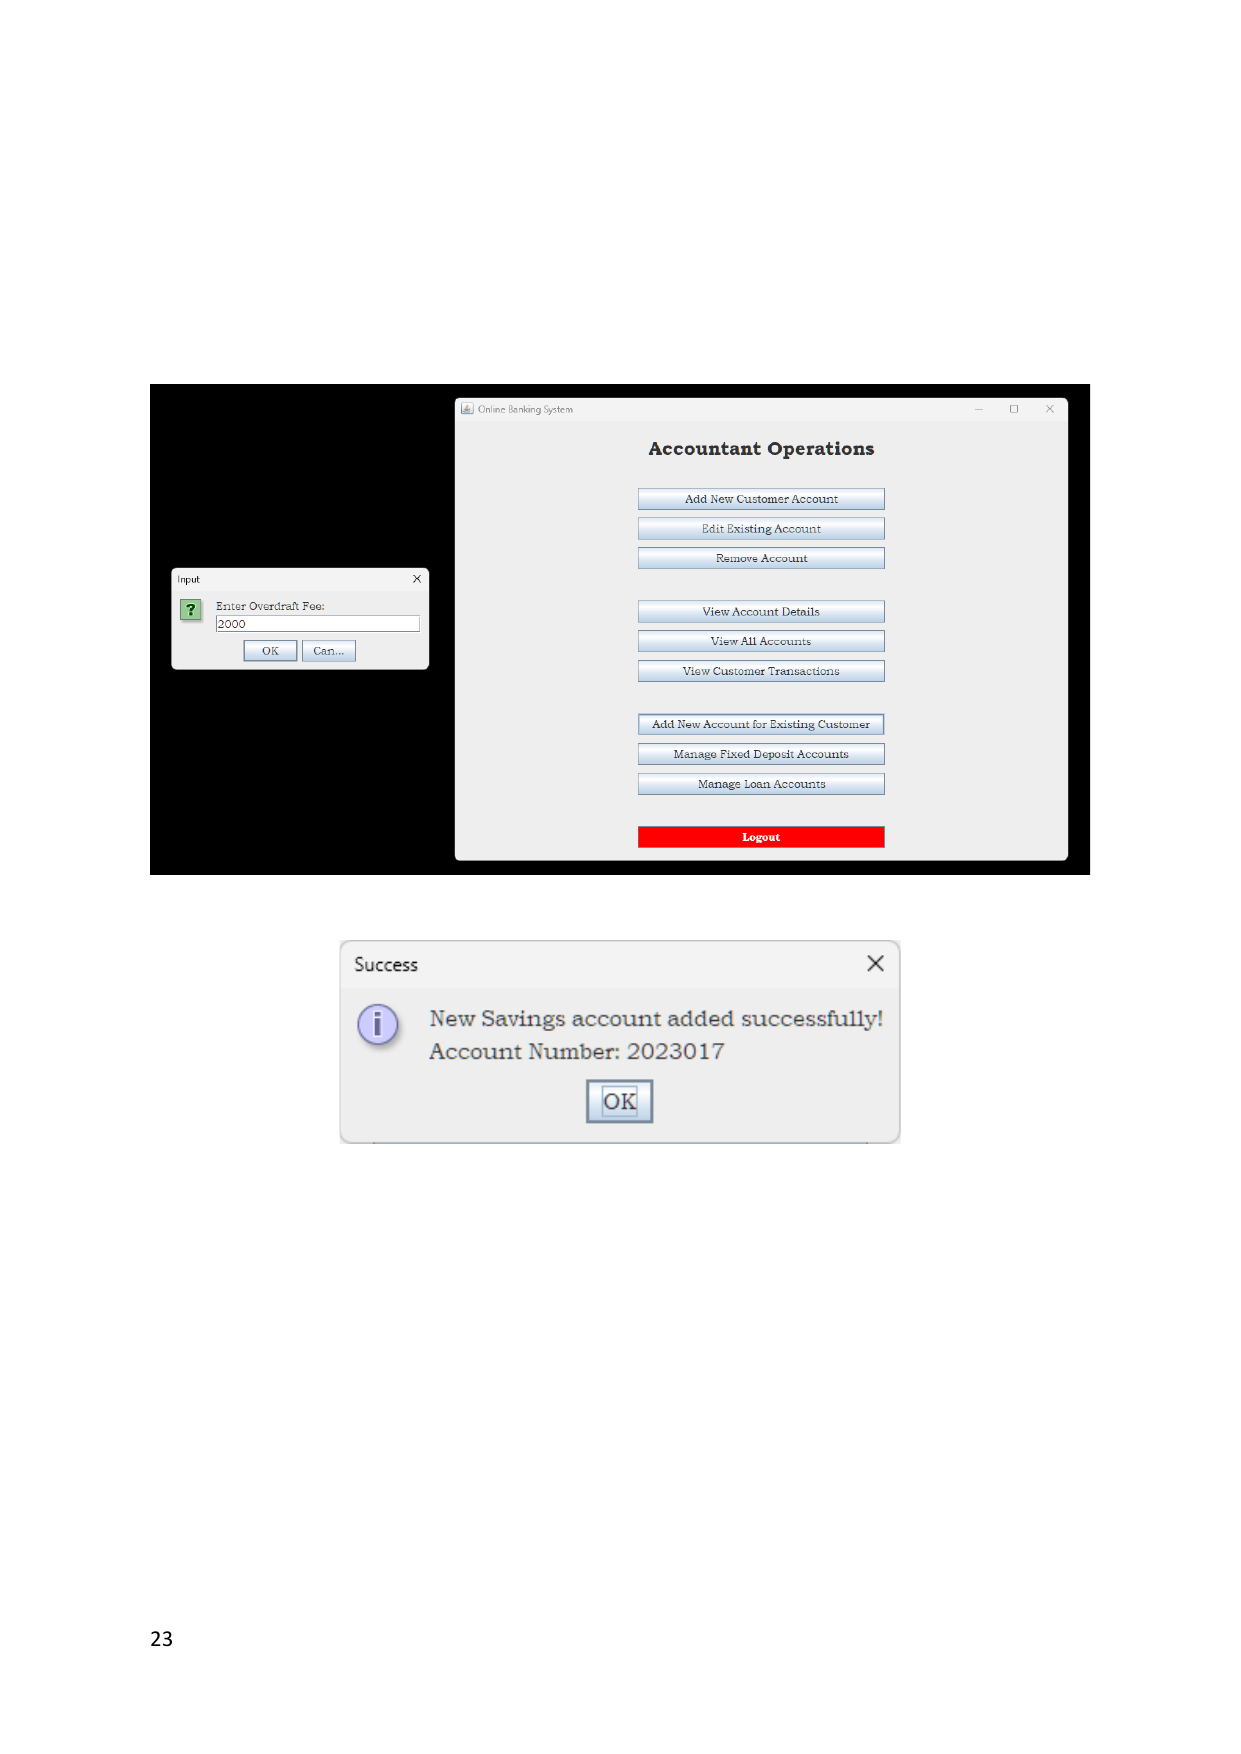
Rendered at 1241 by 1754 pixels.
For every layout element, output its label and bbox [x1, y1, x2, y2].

picture [150, 384, 1091, 875]
picture [339, 940, 901, 1144]
